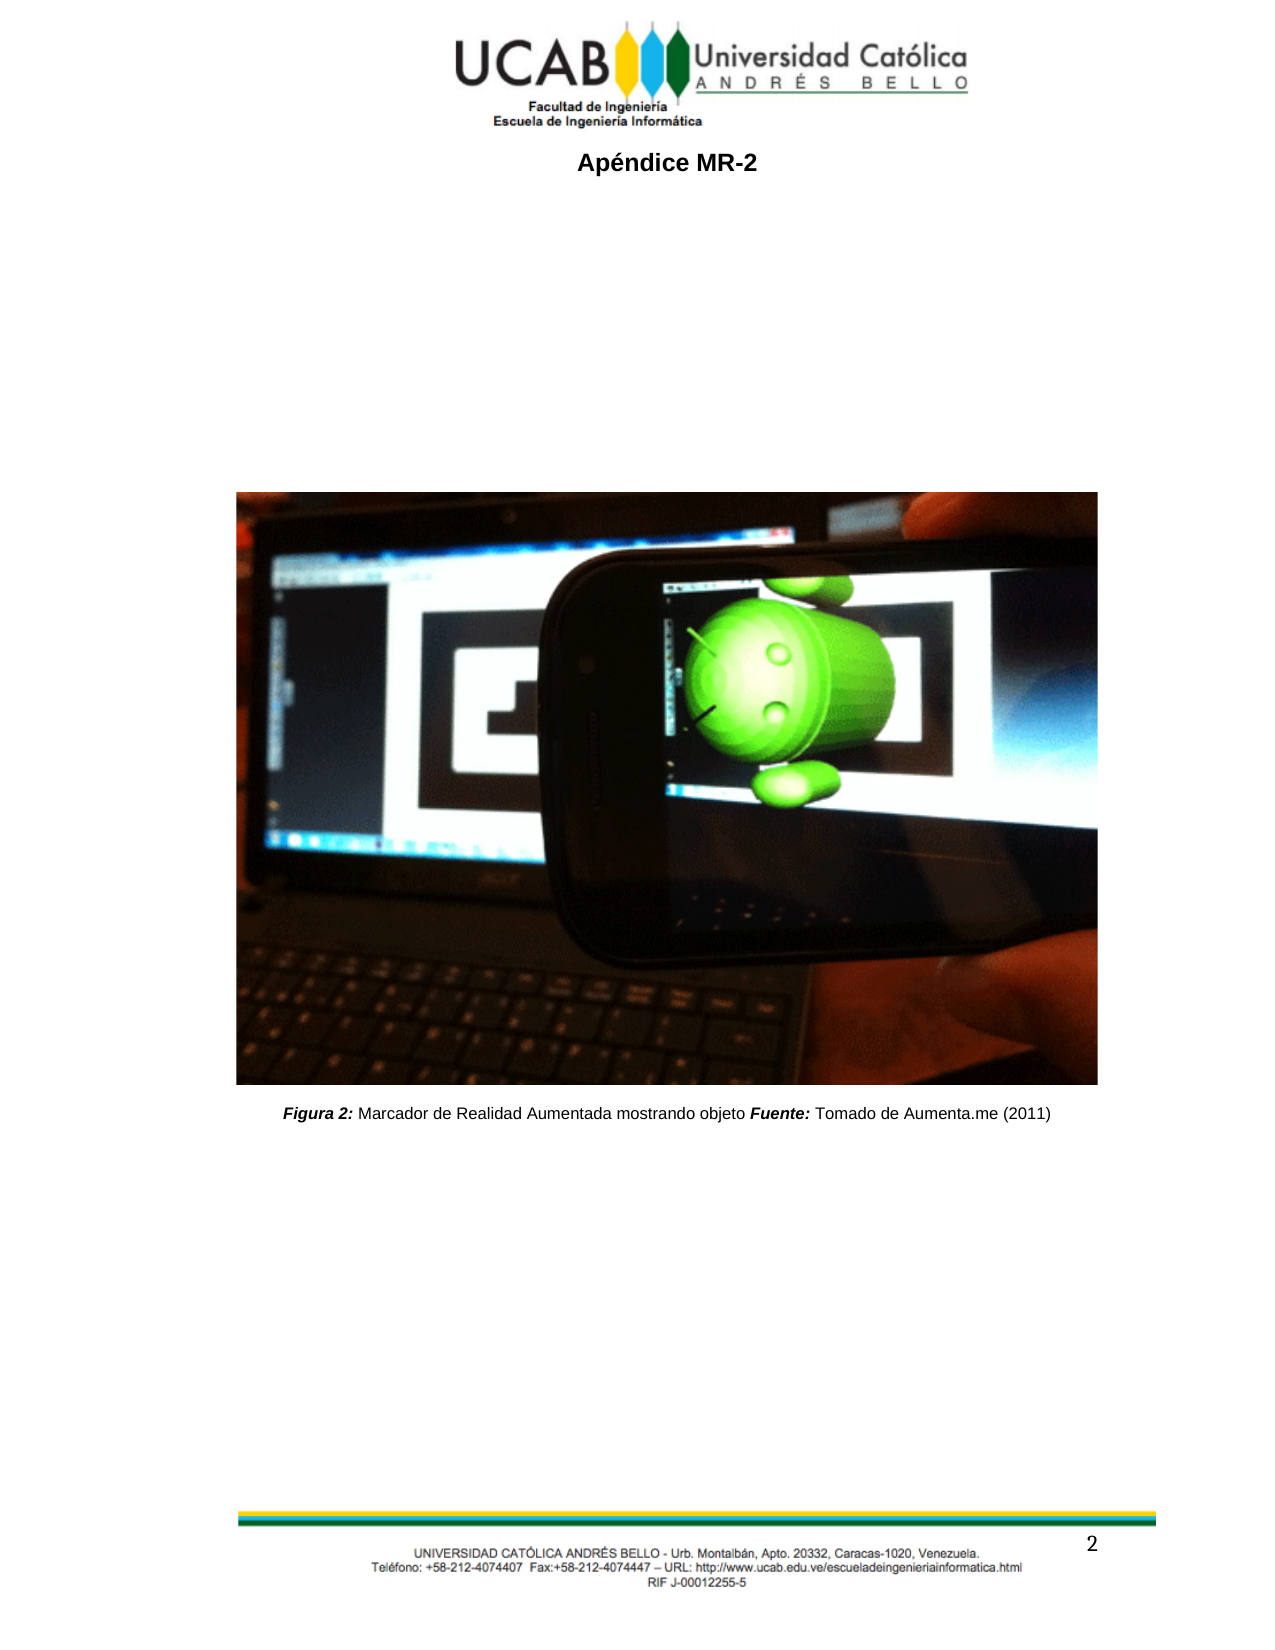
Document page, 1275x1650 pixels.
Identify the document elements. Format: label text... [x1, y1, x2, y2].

picture [236, 492, 1098, 1085]
text Figura 2: Marcador de Realidad Aumentada mostrando objeto Fuente: Tomado de Aumenta.me (2011) [236, 1103, 1098, 1123]
picture [236, 1508, 1156, 1595]
subtitle Apéndice MR-2 [236, 148, 1098, 176]
picture [414, 0, 1033, 144]
